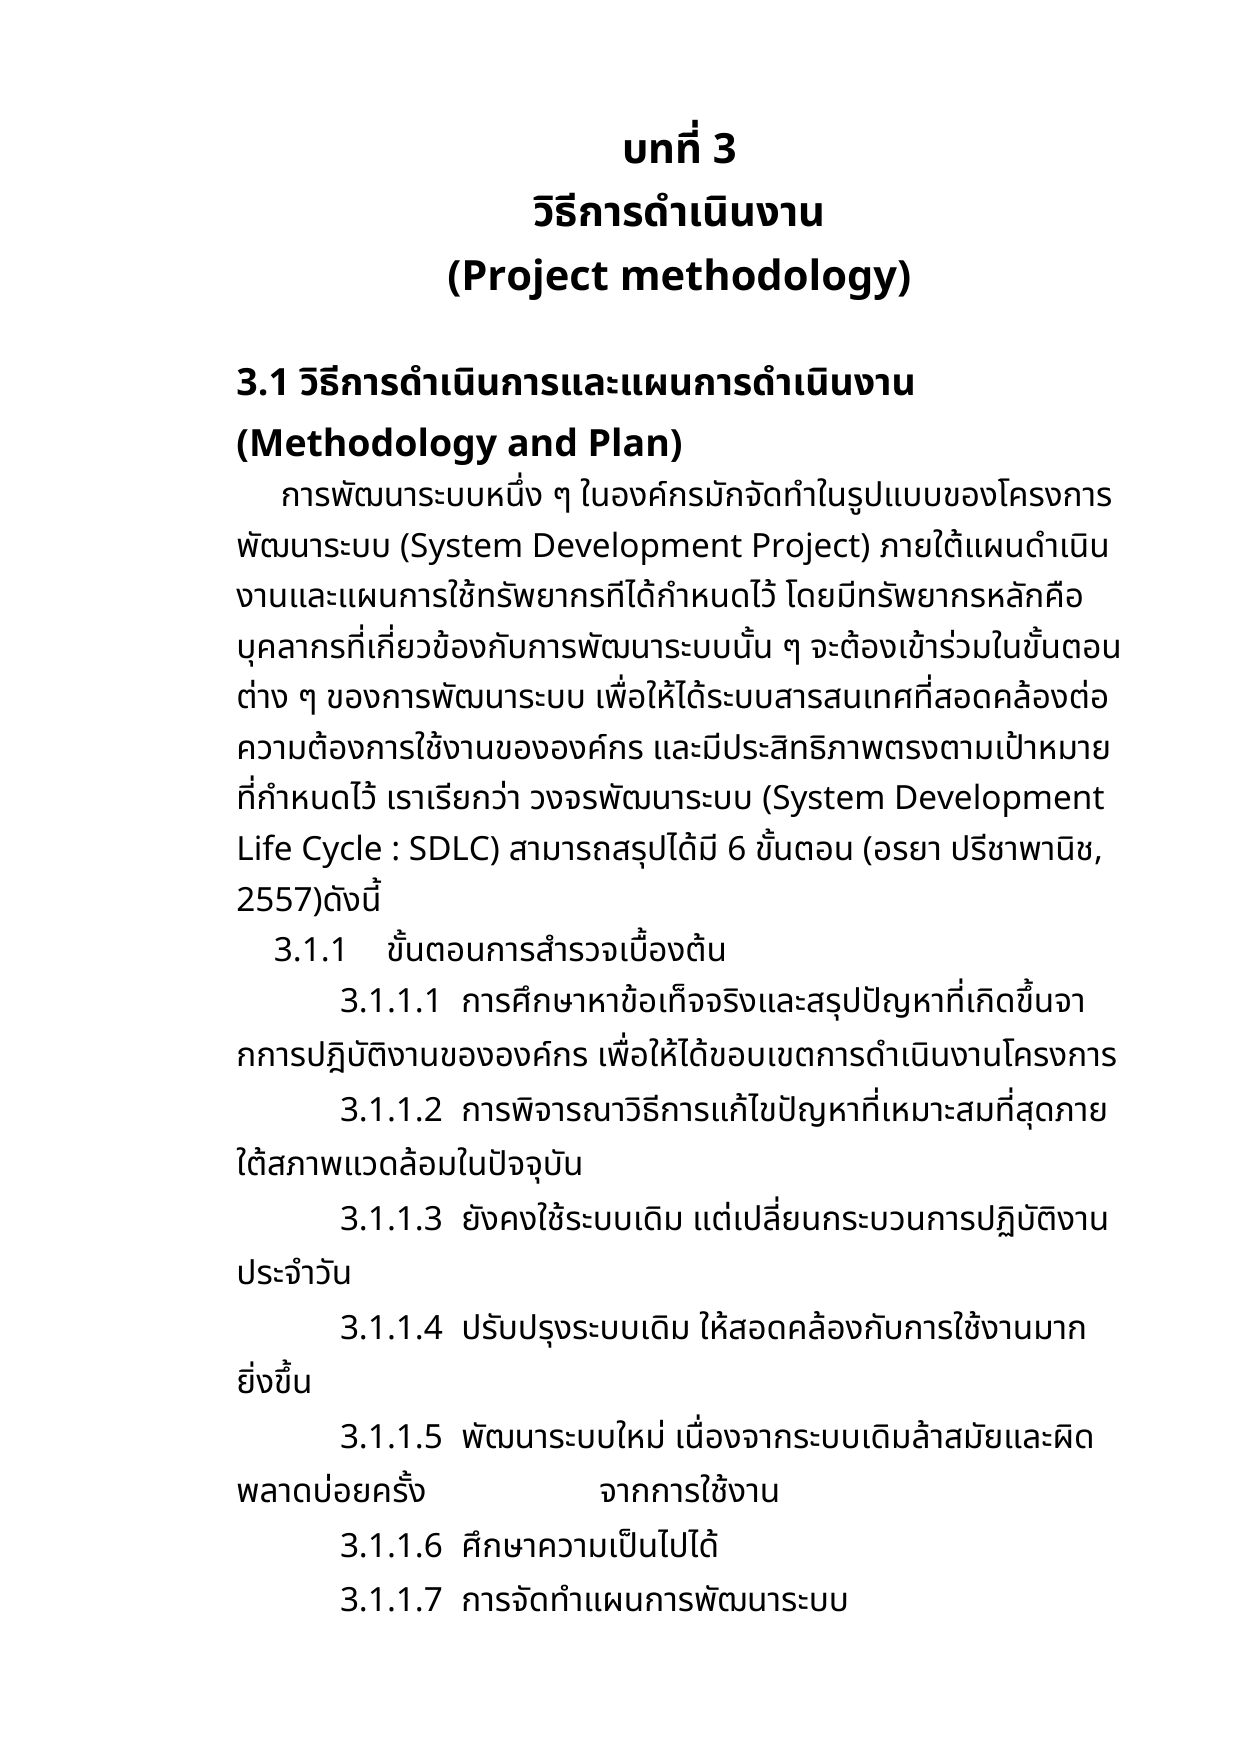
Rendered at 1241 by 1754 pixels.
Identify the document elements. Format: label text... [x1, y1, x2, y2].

list ขั้นตอนการสำรวจเบื้องต้น [274, 926, 1122, 977]
list ปรับปรุงระบบเดิม ให้สอดคล้องกับการใช้งานมากยิ่งขึ้น [236, 1303, 1122, 1408]
list การจัดทำแผนการพัฒนาระบบ [236, 1576, 1122, 1627]
list ศึกษาความเป็นไปได้ [236, 1521, 1122, 1572]
subtitle 3.1 วิธีการดำเนินการและแผนการดำเนินงาน (Methodology and Plan) [236, 355, 1122, 467]
subtitle บทที่ 3 [236, 119, 1122, 182]
list ยังคงใช้ระบบเดิม แต่เปลี่ยนกระบวนการปฏิบัติงานประจำวัน [236, 1194, 1122, 1299]
subtitle (Project methodology) [236, 245, 1122, 302]
subtitle วิธีการดำเนินงาน [236, 182, 1122, 245]
text การพัฒนาระบบหนึ่ง ๆ ในองค์กรมักจัดทำในรูปแบบของโครงการพัฒนาระบบ (System Development Project) ภายใต้แผนดำเนินงานและแผนการใช้ทรัพยากรทีได้กำหนดไว้ โดยมีทรัพยากรหลักคือ บุคลากรที่เกี่ยวข้องกับการพัฒนาระบบนั้น ๆ จะต้องเข้าร่วมในขั้นตอนต่าง ๆ ของการพัฒนาระบบ เพื่อให้ได้ระบบสารสนเทศที่สอดคล้องต่อความต้องการใช้งานขององค์กร และมีประสิทธิภาพตรงตามเป้าหมายที่กำหนดไว้ เราเรียกว่า วงจรพัฒนาระบบ (System Development Life Cycle : SDLC) สามารถสรุปได้มี 6 ขั้นตอนดังนี้ [236, 471, 1122, 926]
list การศึกษาหาข้อเท็จจริงและสรุปปัญหาที่เกิดขึ้นจากการปฎิบัติงานขององค์กร เพื่อให้ได้ขอบเขตการดำเนินงานโครงการ [236, 977, 1122, 1082]
list การพิจารณาวิธีการแก้ไขปัญหาที่เหมาะสมที่สุดภายใต้สภาพแวดล้อมในปัจจุบัน [236, 1086, 1122, 1191]
list พัฒนาระบบใหม่ เนื่องจากระบบเดิมล้าสมัยและผิดพลาดบ่อยครั้ง จากการใช้งาน [236, 1412, 1122, 1517]
